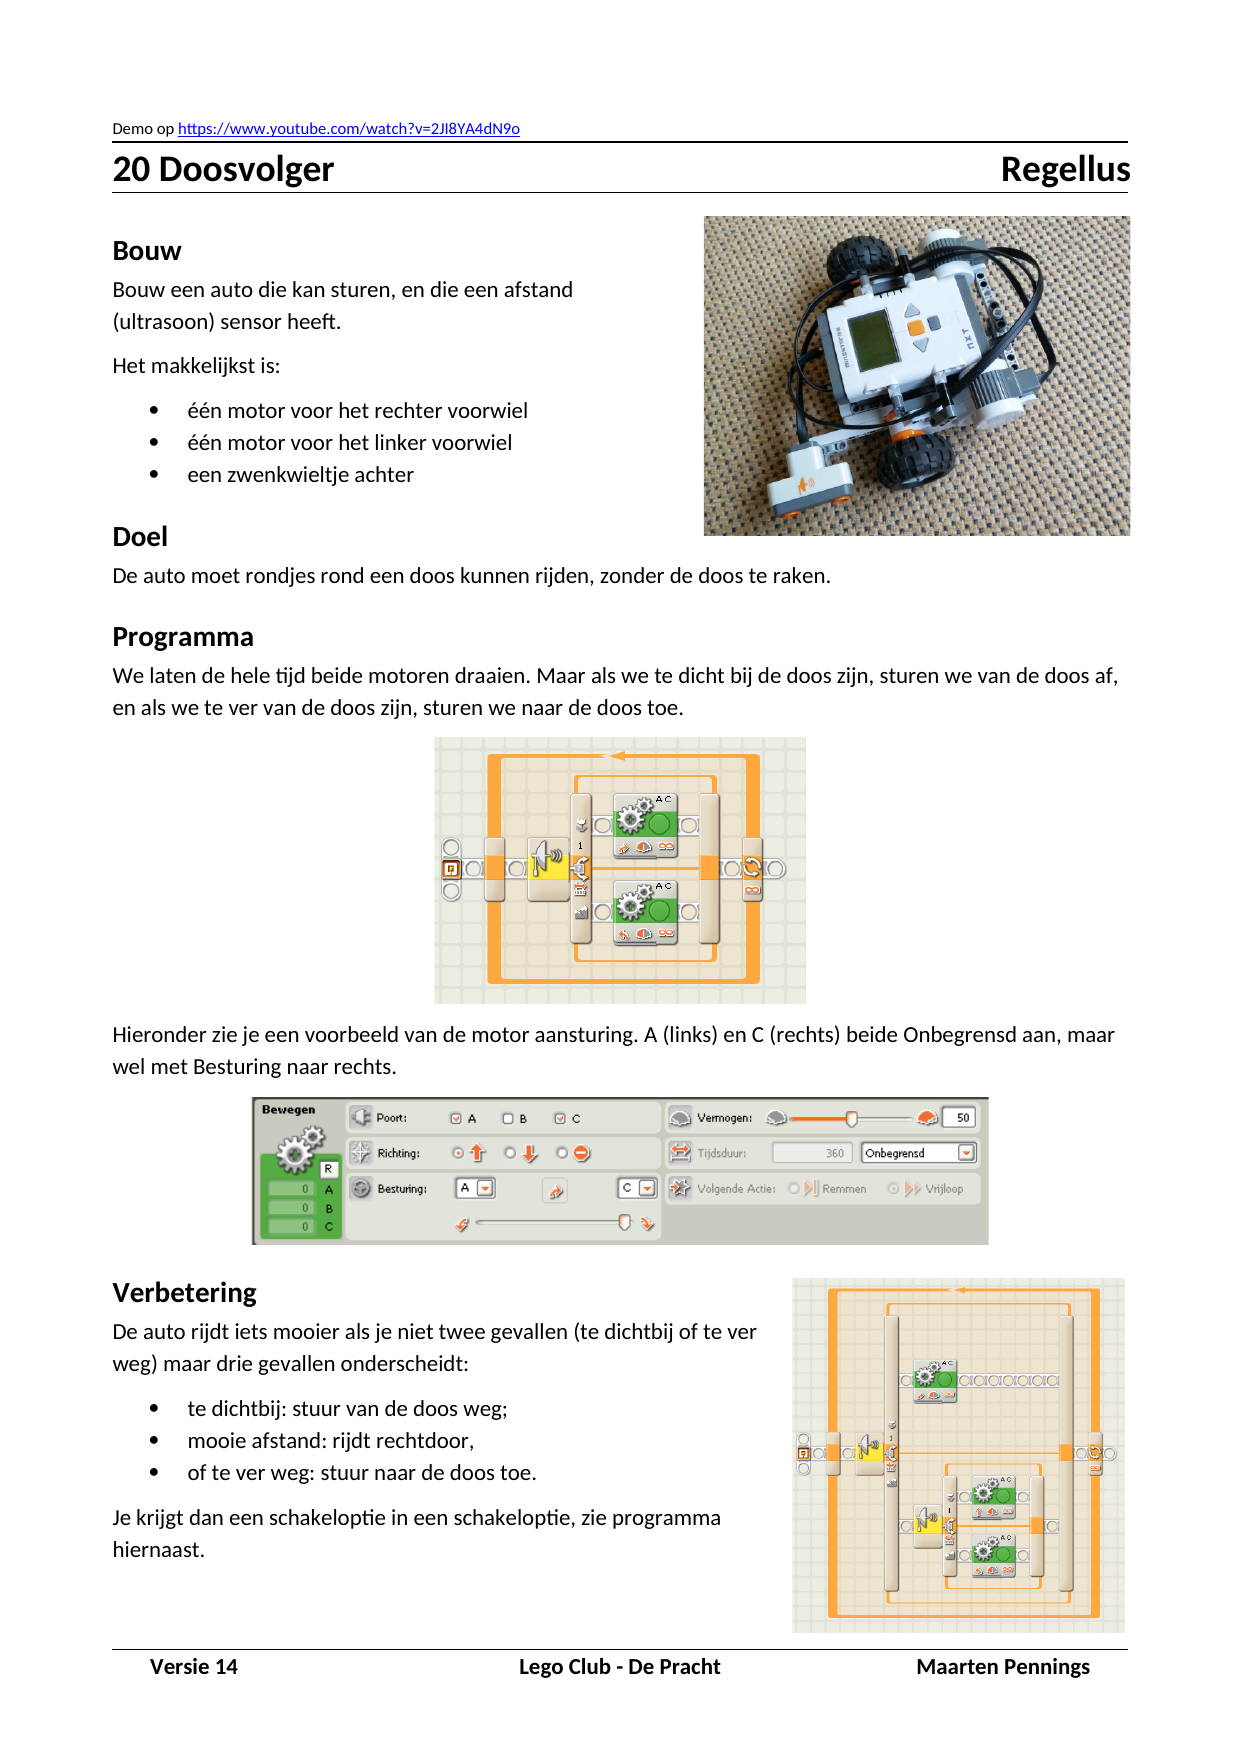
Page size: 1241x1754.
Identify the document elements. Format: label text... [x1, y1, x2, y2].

text Hieronder zie je een voorbeeld van de motor aansturing. A (links) en C (rechts) beide Onbegrensd aan, maar wel met Besturing naar rechts. [112, 1020, 1132, 1081]
picture [703, 216, 1131, 536]
text De auto moet rondjes rond een doos kunnen rijden, zonder de doos te raken. [112, 561, 1128, 589]
text 20 Doosvolger Regellus [112, 143, 1128, 192]
list één motor voor het rechter voorwiel [150, 396, 703, 424]
picture [434, 737, 806, 1004]
list of te ver weg: stuur naar de doos toe. [150, 1458, 762, 1486]
text Bouw [112, 232, 703, 267]
text Je krijgt dan een schakeloptie in een schakeloptie, zie programma hiernaast. [112, 1503, 762, 1563]
text Demo op https://www.youtube.com/watch?v=2JI8YA4dN9o [112, 118, 1128, 138]
list één motor voor het linker voorwiel [150, 428, 703, 456]
list een zwenkwieltje achter [150, 461, 703, 489]
text Het makkelijkst is: [112, 352, 703, 379]
picture [251, 1097, 989, 1245]
text Programma [112, 618, 1128, 654]
picture [792, 1278, 1125, 1633]
text We laten de hele tijd beide motoren draaien. Maar als we te dicht bij de doos zijn, sturen we van de doos af, en als we te ver van de doos zijn, sturen we naar de doos toe. [112, 661, 1128, 721]
text Doel [112, 518, 1128, 553]
text De auto rijdt iets mooier als je niet twee gevallen (te dichtbij of te ver weg) maar drie gevallen onderscheidt: [112, 1317, 762, 1377]
list te dichtbij: stuur van de doos weg; [150, 1394, 762, 1422]
list mooie afstand: rijdt rechtdoor, [150, 1426, 762, 1454]
text Bouw een auto die kan sturen, en die een afstand (ultrasoon) sensor heeft. [112, 275, 658, 335]
text Verbetering [112, 1274, 1128, 1309]
